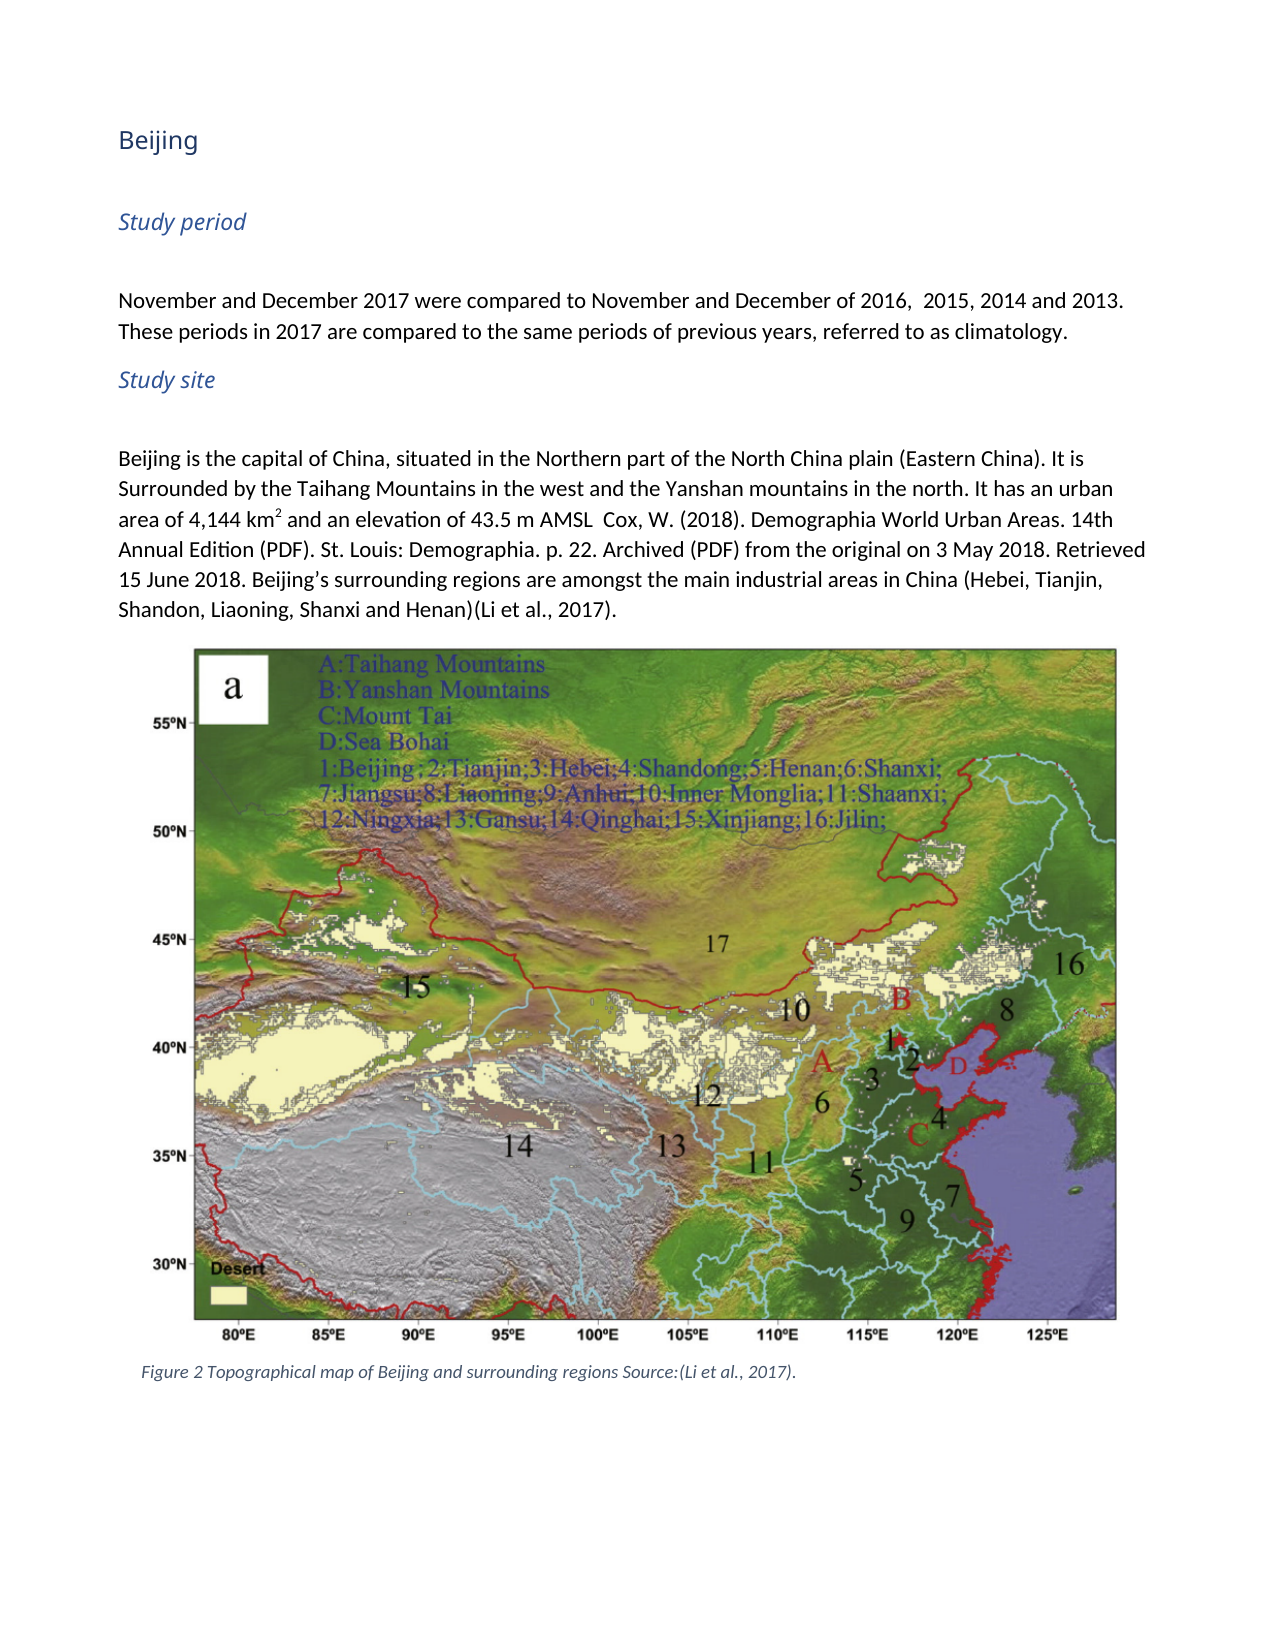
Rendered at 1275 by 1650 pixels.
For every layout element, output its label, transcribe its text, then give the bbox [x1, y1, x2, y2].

subtitle Study period [118, 206, 1157, 237]
subtitle Study site [118, 364, 1157, 395]
picture [148, 638, 1124, 1350]
subtitle Beijing [118, 122, 1157, 156]
text November and December 2017 were compared to November and December of 2016, 2015, 2014 and 2013. These periods in 2017 are compared to the same periods of previous years, referred to as climatology. [118, 287, 1157, 345]
text Beijing is the capital of China, situated in the Northern part of the North China plain (Eastern China). It is Surrounded by the Taihang Mountains in the west and the Yanshan mountains in the north. It has an urban area of 4,144 km2 and an elevation of 43.5 m AMSL Cox, W. (2018). Demographia World Urban Areas. 14th Annual Edition (PDF). St. Louis: Demographia. p. 22. Archived (PDF) from the original on 3 May 2018. Retrieved 15 June 2018. Beijing’s surrounding regions are amongst the main industrial areas in China (Hebei, Tianjin, Shandon, Liaoning, Shanxi and Henan)(Li et al., 2017). [118, 444, 1157, 623]
